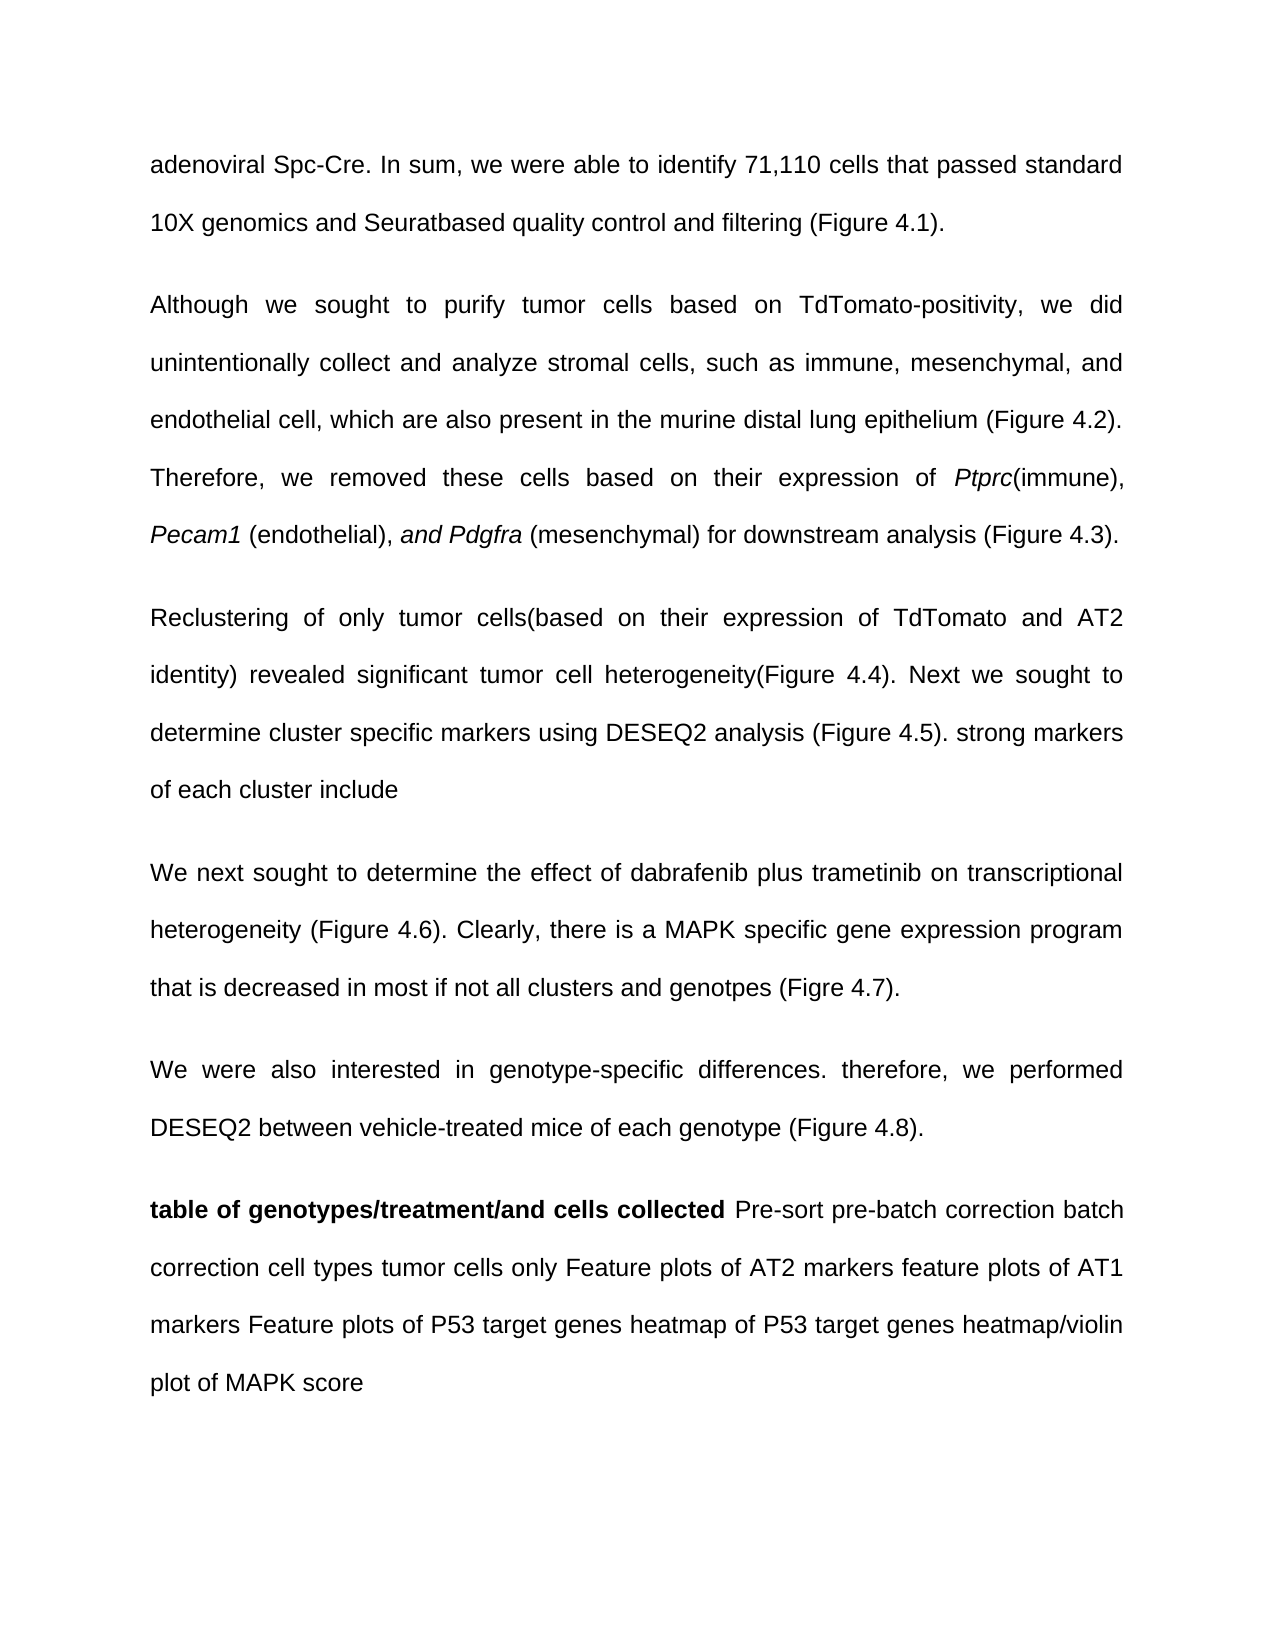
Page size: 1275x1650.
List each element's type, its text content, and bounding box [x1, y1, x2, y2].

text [150, 150, 1125, 236]
text Reclustering of only tumor cells(based on their expression of TdTomato and AT2 identity) revealed significant tumor cell heterogeneity(Figure 4.4). Next we sought to determine cluster specific markers using DESEQ2 analysis (Figure 4.5). strong markers of each cluster include [150, 602, 1125, 804]
text Although we sought to purify tumor cells based on TdTomato-positivity, we did unintentionally collect and analyze stromal cells, such as immune, mesenchymal, and endothelial cell, which are also present in the murine distal lung epithelium (Figure 4.2). Therefore, we removed these cells based on their expression of Ptprc(immune), Pecam1 (endothelial), and Pdgfra (mesenchymal) for downstream analysis (Figure 4.3). [150, 290, 1125, 549]
text We next sought to determine the effect of dabrafenib plus trametinib on transcriptional heterogeneity (Figure 4.6). Clearly, there is a MAPK specific gene expression program that is decreased in most if not all clusters and genotpes (Figre 4.7). [150, 857, 1125, 1001]
text We were also interested in genotype-specific differences. therefore, we performed DESEQ2 between vehicle-treated mice of each genotype (Figure 4.8). [150, 1055, 1125, 1141]
text table of genotypes/treatment/and cells collected Pre-sort pre-batch correction batch correction cell types tumor cells only Feature plots of AT2 markers feature plots of AT1 markers Feature plots of P53 target genes heatmap of P53 target genes heatmap/violin plot of MAPK score [150, 1195, 1125, 1396]
